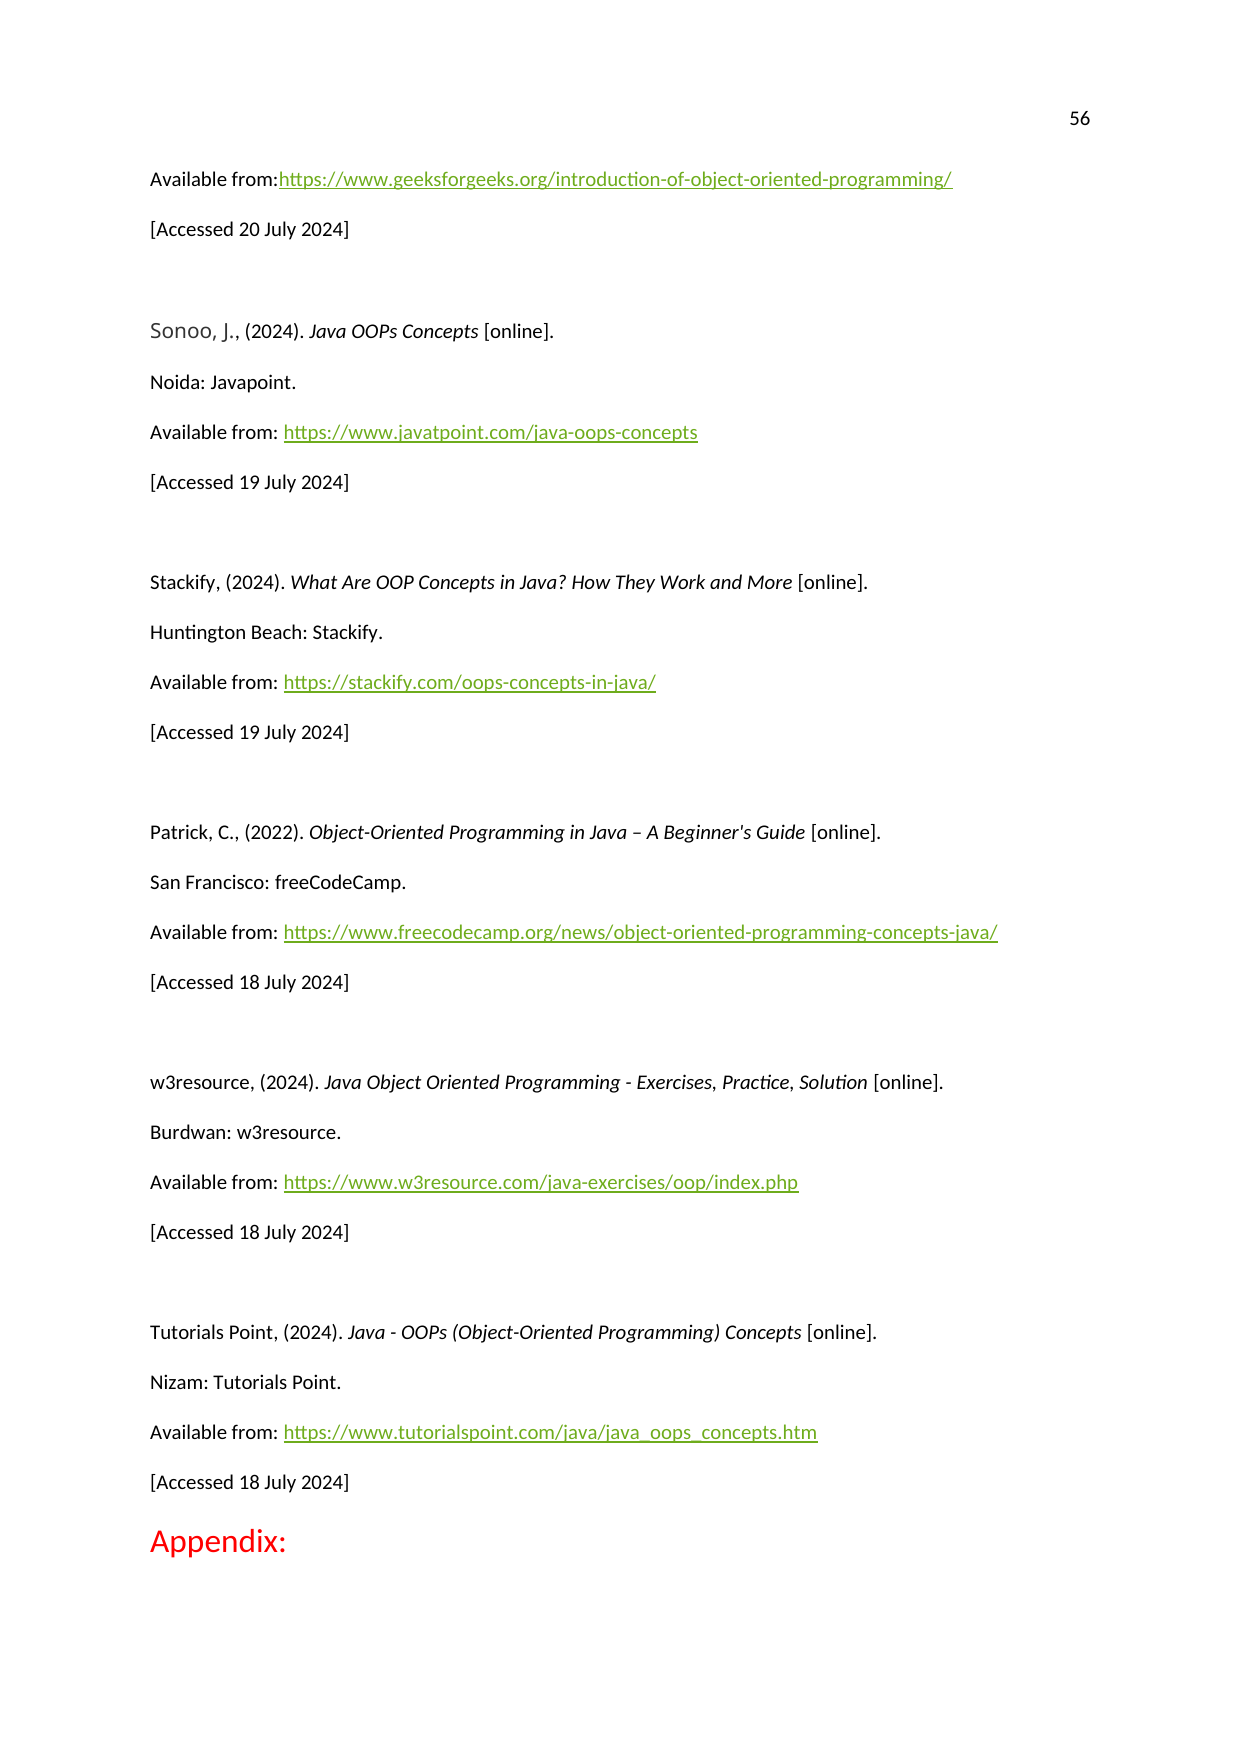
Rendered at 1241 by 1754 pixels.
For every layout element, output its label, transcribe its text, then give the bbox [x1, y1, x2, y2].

text Nizam: Tutorials Point. [150, 1369, 1090, 1395]
text Noida: Javapoint. [150, 369, 1090, 395]
text Available from: https://www.javatpoint.com/java-oops-concepts [150, 419, 1090, 445]
text Appendix: [150, 1519, 1090, 1560]
text Available from: https://stackify.com/oops-concepts-in-java/ [150, 669, 1090, 695]
text [Accessed 18 July 2024] [150, 1219, 1090, 1245]
text Available from:https://www.geeksforgeeks.org/introduction-of-object-oriented-programming/ [278, 166, 1090, 192]
text Tutorials Point, (2024). Java - OOPs (Object-Oriented Programming) Concepts [online]. [150, 1319, 1090, 1345]
text Available from: https://www.w3resource.com/java-exercises/oop/index.php [150, 1169, 1090, 1195]
text Available from: https://www.freecodecamp.org/news/object-oriented-programming-concepts-java/ [150, 919, 1090, 945]
text Huntington Beach: Stackify. [150, 619, 1090, 645]
text Patrick, C., (2022). Object-Oriented Programming in Java – A Beginner's Guide [online]. [150, 819, 1090, 845]
text [Accessed 19 July 2024] [150, 719, 1090, 745]
text Sonoo, J., (2024). Java OOPs Concepts [online]. [234, 316, 1090, 344]
text [Accessed 18 July 2024] [150, 1469, 1090, 1495]
text [Accessed 20 July 2024] [150, 216, 1090, 242]
text Available from: https://www.tutorialspoint.com/java/java_oops_concepts.htm [150, 1419, 1090, 1445]
text Stackify, (2024). What Are OOP Concepts in Java? How They Work and More [online]. [150, 569, 1090, 595]
text San Francisco: freeCodeCamp. [150, 869, 1090, 895]
text Burdwan: w3resource. [150, 1119, 1090, 1145]
text [Accessed 19 July 2024] [150, 469, 1090, 495]
text [Accessed 18 July 2024] [150, 969, 1090, 995]
text w3resource, (2024). Java Object Oriented Programming - Exercises, Practice, Solution [online]. [150, 1069, 1090, 1095]
